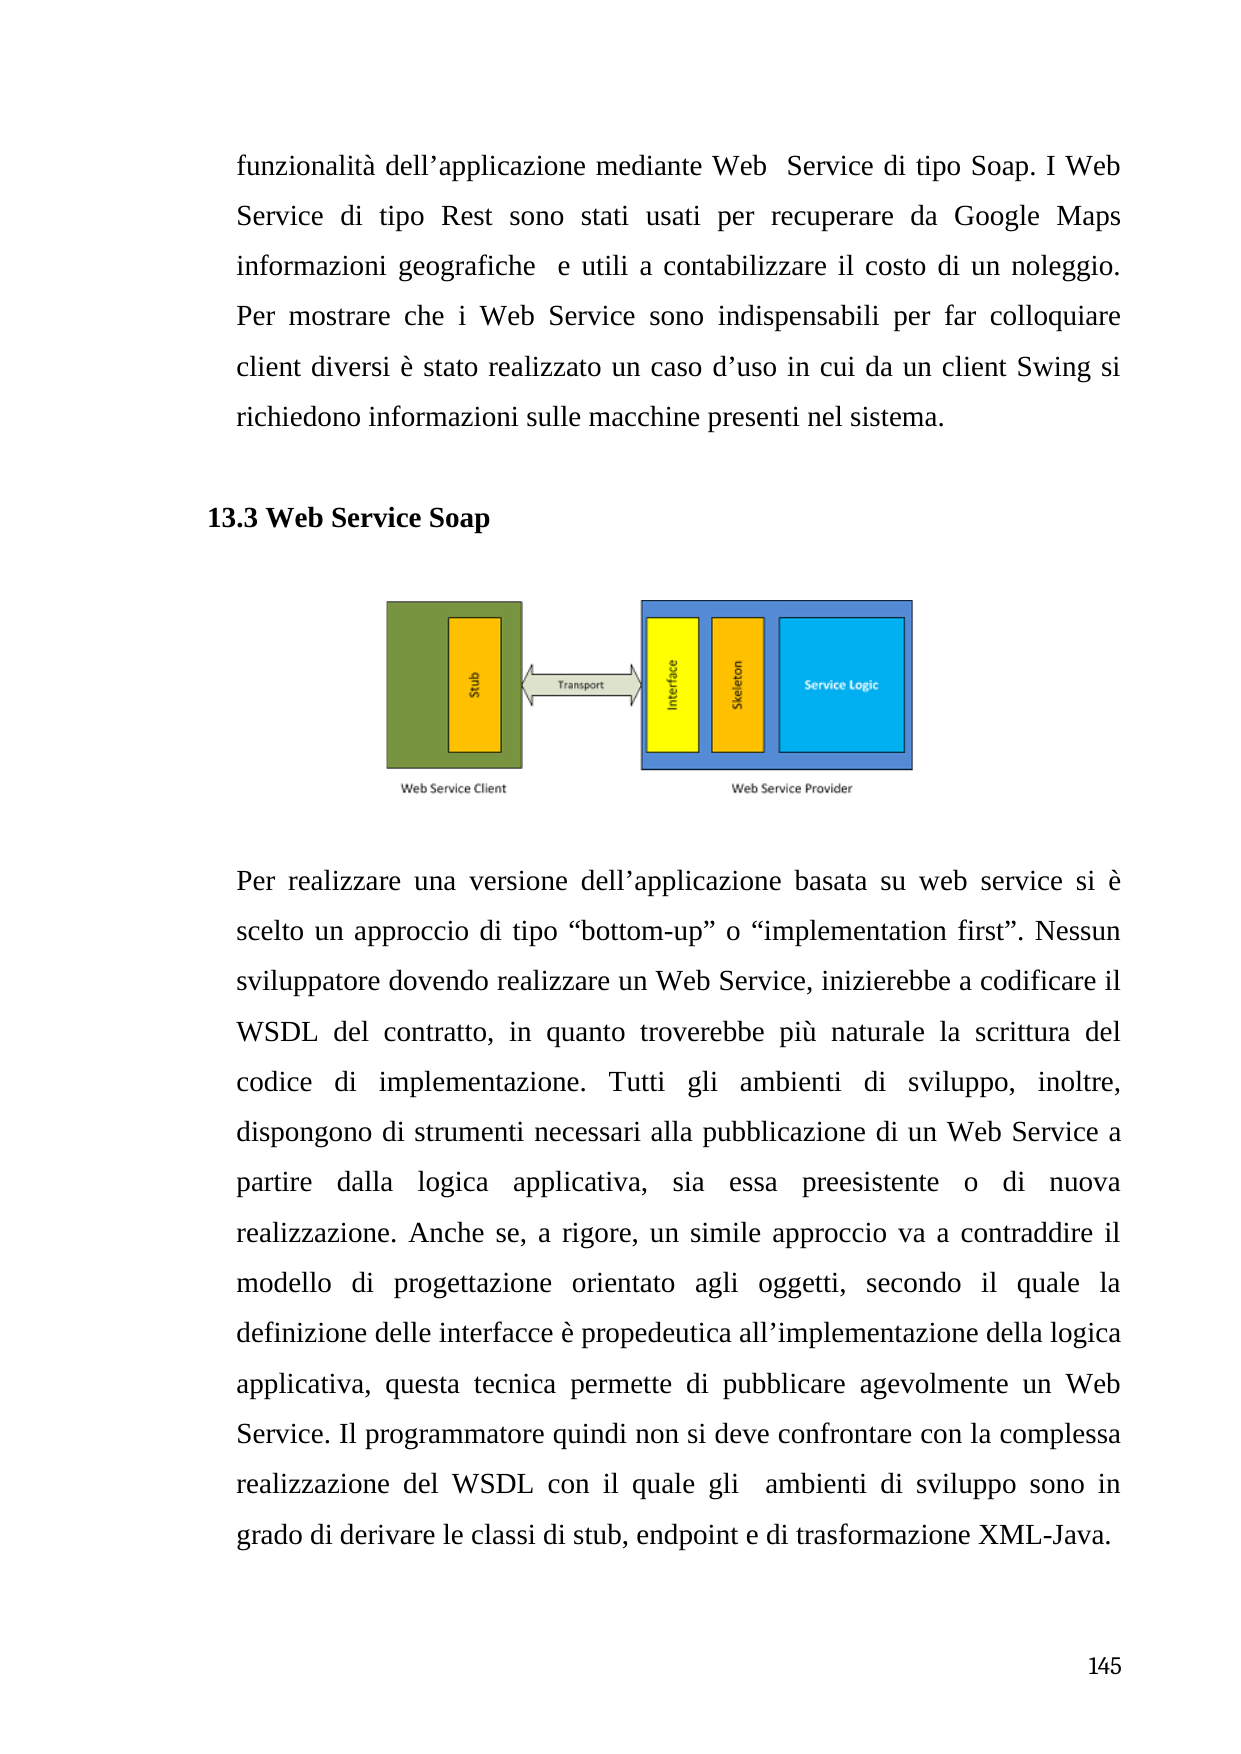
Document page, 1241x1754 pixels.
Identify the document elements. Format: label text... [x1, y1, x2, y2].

text Per realizzare una versione dell’applicazione basata su web service si è scelto un approccio di tipo “bottom-up” o “implementation first”. Nessun sviluppatore dovendo realizzare un Web Service, inizierebbe a codificare il WSDL del contratto, in quanto troverebbe più naturale la scrittura del codice di implementazione. Tutti gli ambienti di sviluppo, inoltre, dispongono di strumenti necessari alla pubblicazione di un Web Service a partire dalla logica applicativa, sia essa preesistente o di nuova realizzazione. Anche se, a rigore, un simile approccio va a contraddire il modello di progettazione orientato agli oggetti, secondo il quale la definizione delle interfacce è propedeutica all’implementazione della logica applicativa, questa tecnica permette di pubblicare agevolmente un Web Service. Il programmatore quindi non si deve confrontare con la complessa realizzazione del WSDL con il quale gli ambienti di sviluppo sono in grado di derivare le classi di stub, endpoint e di trasformazione XML-Java. [236, 863, 1122, 1550]
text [236, 148, 1122, 433]
picture [386, 600, 913, 798]
text 13.3 Web Service Soap [207, 500, 1122, 533]
